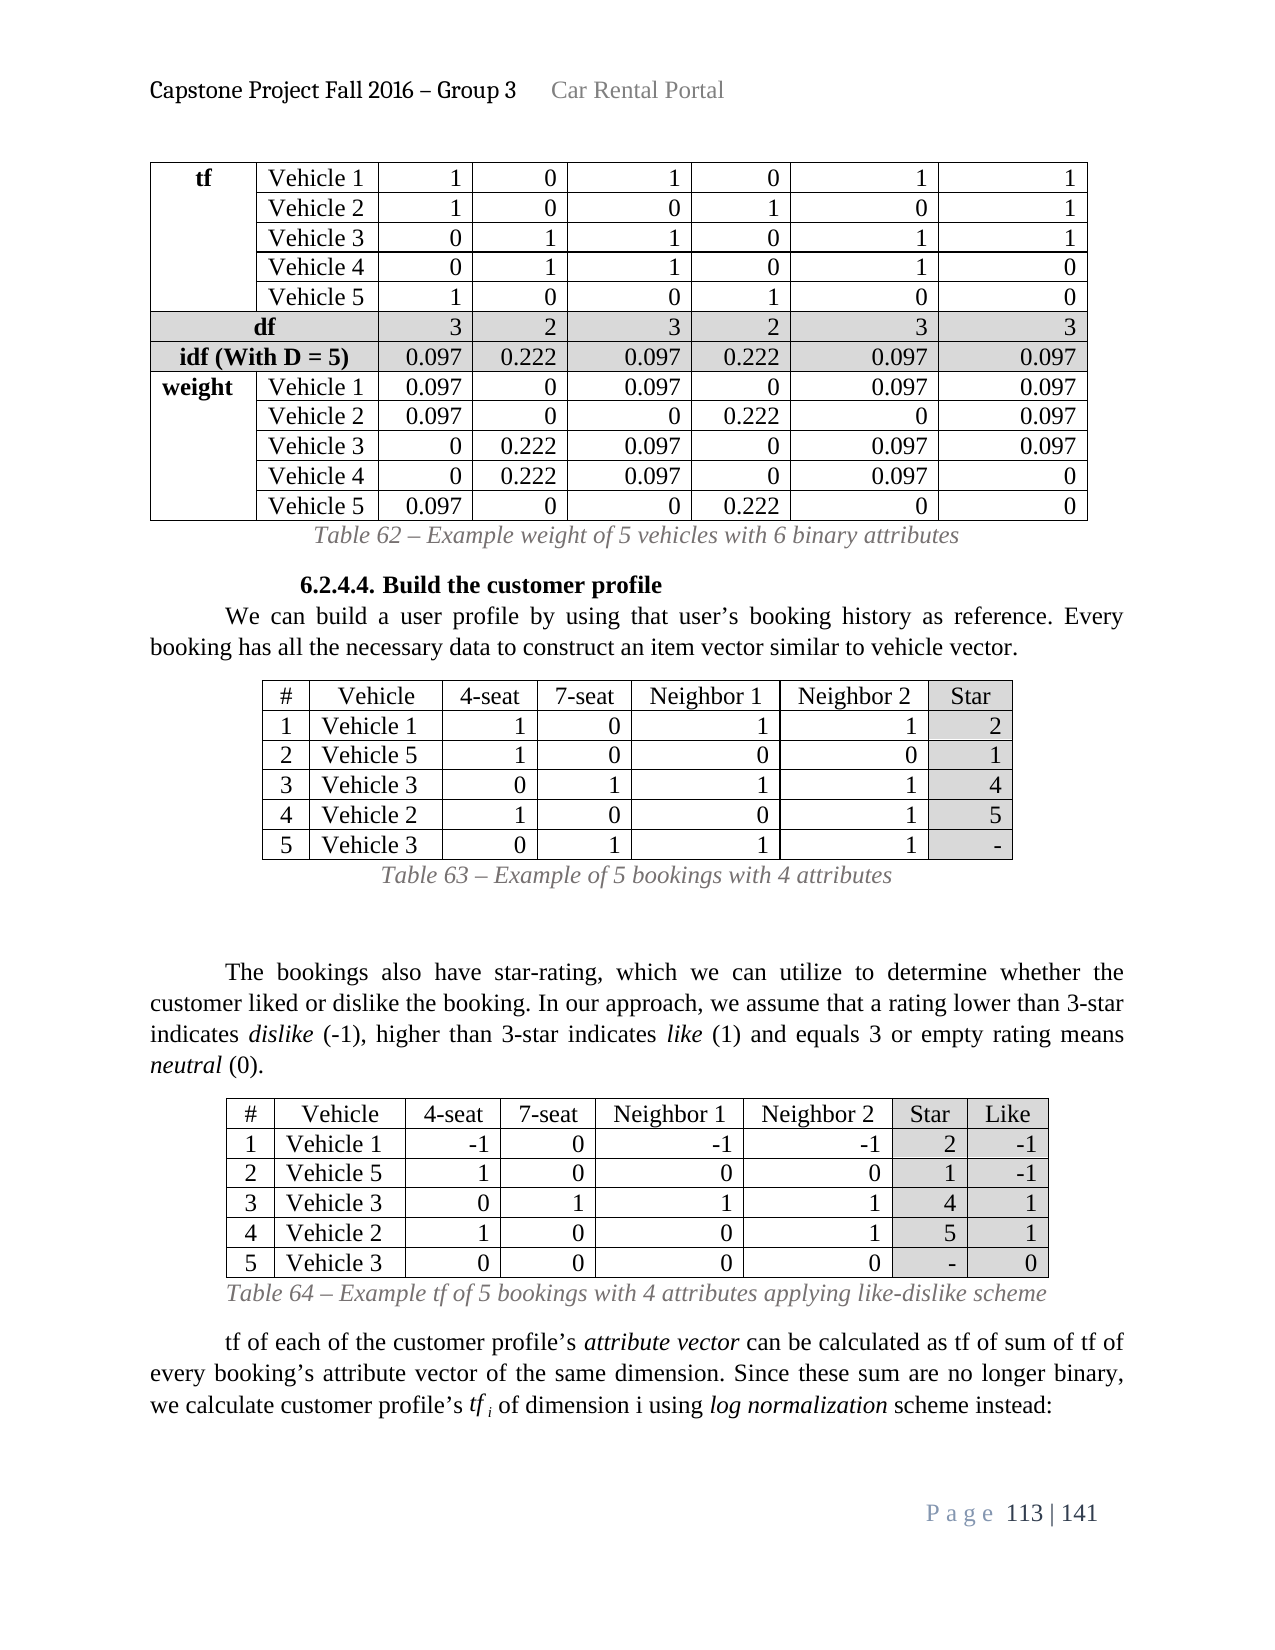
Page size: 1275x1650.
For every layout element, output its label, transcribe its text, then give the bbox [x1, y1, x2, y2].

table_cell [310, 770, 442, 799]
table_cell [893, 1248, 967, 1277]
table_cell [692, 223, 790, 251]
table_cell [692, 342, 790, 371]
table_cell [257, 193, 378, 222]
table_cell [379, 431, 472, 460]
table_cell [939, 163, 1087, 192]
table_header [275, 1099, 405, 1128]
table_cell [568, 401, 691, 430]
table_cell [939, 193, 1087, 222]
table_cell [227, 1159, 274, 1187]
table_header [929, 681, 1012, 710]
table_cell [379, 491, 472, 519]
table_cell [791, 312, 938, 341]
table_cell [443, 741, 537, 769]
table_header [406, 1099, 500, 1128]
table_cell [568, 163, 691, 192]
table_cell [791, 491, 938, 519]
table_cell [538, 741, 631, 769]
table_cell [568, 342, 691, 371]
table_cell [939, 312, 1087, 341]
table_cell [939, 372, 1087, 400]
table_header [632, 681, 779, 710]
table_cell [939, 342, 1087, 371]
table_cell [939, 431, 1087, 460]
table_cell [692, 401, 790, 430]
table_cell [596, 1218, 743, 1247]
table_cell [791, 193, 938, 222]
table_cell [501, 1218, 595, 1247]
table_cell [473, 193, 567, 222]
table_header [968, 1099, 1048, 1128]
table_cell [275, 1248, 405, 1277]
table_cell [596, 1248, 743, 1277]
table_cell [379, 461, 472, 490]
text We can build a user profile by using that user’s booking history as reference. Every booking has all the necessary data to construct an item vector similar to vehicle vector. [150, 601, 1125, 661]
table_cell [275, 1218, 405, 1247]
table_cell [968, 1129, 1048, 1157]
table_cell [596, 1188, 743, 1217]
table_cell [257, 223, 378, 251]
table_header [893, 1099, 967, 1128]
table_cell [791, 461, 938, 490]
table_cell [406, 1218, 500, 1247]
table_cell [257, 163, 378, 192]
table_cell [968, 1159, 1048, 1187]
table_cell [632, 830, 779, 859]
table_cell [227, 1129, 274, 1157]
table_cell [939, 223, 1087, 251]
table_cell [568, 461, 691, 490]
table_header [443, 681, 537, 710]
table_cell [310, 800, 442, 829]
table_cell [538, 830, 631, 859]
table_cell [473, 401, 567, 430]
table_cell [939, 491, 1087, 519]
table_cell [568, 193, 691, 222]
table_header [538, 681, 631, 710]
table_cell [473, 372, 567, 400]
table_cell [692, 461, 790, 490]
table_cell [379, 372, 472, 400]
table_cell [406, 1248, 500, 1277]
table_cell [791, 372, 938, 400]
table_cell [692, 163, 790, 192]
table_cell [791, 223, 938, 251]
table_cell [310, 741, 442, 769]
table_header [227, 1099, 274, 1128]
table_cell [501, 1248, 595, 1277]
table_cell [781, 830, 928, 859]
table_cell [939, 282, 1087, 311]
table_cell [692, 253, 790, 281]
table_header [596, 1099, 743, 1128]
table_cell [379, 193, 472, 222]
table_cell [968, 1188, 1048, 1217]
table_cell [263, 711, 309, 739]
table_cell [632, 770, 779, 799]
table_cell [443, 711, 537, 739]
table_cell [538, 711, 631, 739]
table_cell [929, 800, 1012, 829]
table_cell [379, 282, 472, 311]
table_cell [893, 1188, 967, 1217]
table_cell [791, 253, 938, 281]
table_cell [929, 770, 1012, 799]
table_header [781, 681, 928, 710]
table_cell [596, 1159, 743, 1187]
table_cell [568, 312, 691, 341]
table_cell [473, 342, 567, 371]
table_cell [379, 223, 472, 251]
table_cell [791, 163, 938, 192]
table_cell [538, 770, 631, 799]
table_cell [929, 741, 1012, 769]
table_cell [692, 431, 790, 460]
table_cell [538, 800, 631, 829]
text tf of each of the customer profile’s attribute vector can be calculated as tf of sum of tf of every booking’s attribute vector of the same dimension. Since these sum are no longer binary, we calculate customer profile’s of dimension i using log normalization scheme instead: [150, 1327, 1125, 1421]
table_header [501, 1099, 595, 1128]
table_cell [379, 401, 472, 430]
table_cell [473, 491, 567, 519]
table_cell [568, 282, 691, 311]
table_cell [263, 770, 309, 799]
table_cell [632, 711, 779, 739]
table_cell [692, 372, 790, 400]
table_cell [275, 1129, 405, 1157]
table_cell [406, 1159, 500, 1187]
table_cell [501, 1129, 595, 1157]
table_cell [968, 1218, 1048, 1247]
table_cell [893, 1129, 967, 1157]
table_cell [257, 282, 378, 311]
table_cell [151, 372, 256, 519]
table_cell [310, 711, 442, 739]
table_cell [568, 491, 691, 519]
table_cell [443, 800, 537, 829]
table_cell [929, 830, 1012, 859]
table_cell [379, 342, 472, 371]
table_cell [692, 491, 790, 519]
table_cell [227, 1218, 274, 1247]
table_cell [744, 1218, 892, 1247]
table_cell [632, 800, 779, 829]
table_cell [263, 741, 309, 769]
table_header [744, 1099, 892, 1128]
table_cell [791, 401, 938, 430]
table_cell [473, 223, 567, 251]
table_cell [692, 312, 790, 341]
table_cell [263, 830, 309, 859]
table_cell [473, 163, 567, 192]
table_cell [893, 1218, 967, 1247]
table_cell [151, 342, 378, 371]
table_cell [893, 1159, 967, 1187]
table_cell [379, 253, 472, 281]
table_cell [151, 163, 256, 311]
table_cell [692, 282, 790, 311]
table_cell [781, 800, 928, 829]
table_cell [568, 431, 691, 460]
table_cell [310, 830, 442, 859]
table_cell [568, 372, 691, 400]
text The bookings also have star-rating, which we can utilize to determine whether the customer liked or dislike the booking. In our approach, we assume that a rating lower than 3-star indicates dislike (-1), higher than 3-star indicates like (1) and equals 3 or empty rating means neutral (0). [150, 957, 1125, 1079]
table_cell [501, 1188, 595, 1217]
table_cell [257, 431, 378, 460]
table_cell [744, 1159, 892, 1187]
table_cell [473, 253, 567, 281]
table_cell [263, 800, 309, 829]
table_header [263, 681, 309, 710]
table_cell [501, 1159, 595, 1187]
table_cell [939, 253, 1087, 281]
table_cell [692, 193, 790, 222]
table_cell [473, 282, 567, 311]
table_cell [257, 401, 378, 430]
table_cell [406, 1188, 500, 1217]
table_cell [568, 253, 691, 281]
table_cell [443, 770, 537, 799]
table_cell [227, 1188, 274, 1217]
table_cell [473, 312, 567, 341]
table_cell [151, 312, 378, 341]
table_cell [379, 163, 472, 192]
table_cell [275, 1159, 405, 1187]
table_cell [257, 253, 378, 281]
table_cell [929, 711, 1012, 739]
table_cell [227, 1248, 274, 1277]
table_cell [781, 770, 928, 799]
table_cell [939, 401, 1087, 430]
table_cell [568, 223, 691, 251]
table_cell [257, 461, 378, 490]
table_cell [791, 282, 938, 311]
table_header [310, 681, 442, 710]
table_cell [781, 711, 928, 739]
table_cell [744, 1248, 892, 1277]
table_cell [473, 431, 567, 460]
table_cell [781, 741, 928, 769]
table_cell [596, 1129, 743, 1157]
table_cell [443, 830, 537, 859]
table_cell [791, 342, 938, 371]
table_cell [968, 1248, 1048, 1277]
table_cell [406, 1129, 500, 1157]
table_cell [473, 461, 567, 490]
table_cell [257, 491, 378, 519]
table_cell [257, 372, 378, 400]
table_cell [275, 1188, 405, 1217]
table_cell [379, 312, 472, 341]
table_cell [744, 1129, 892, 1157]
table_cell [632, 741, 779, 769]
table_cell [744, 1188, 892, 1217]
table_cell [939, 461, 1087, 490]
subtitle Build the customer profile [300, 570, 1125, 599]
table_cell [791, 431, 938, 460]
